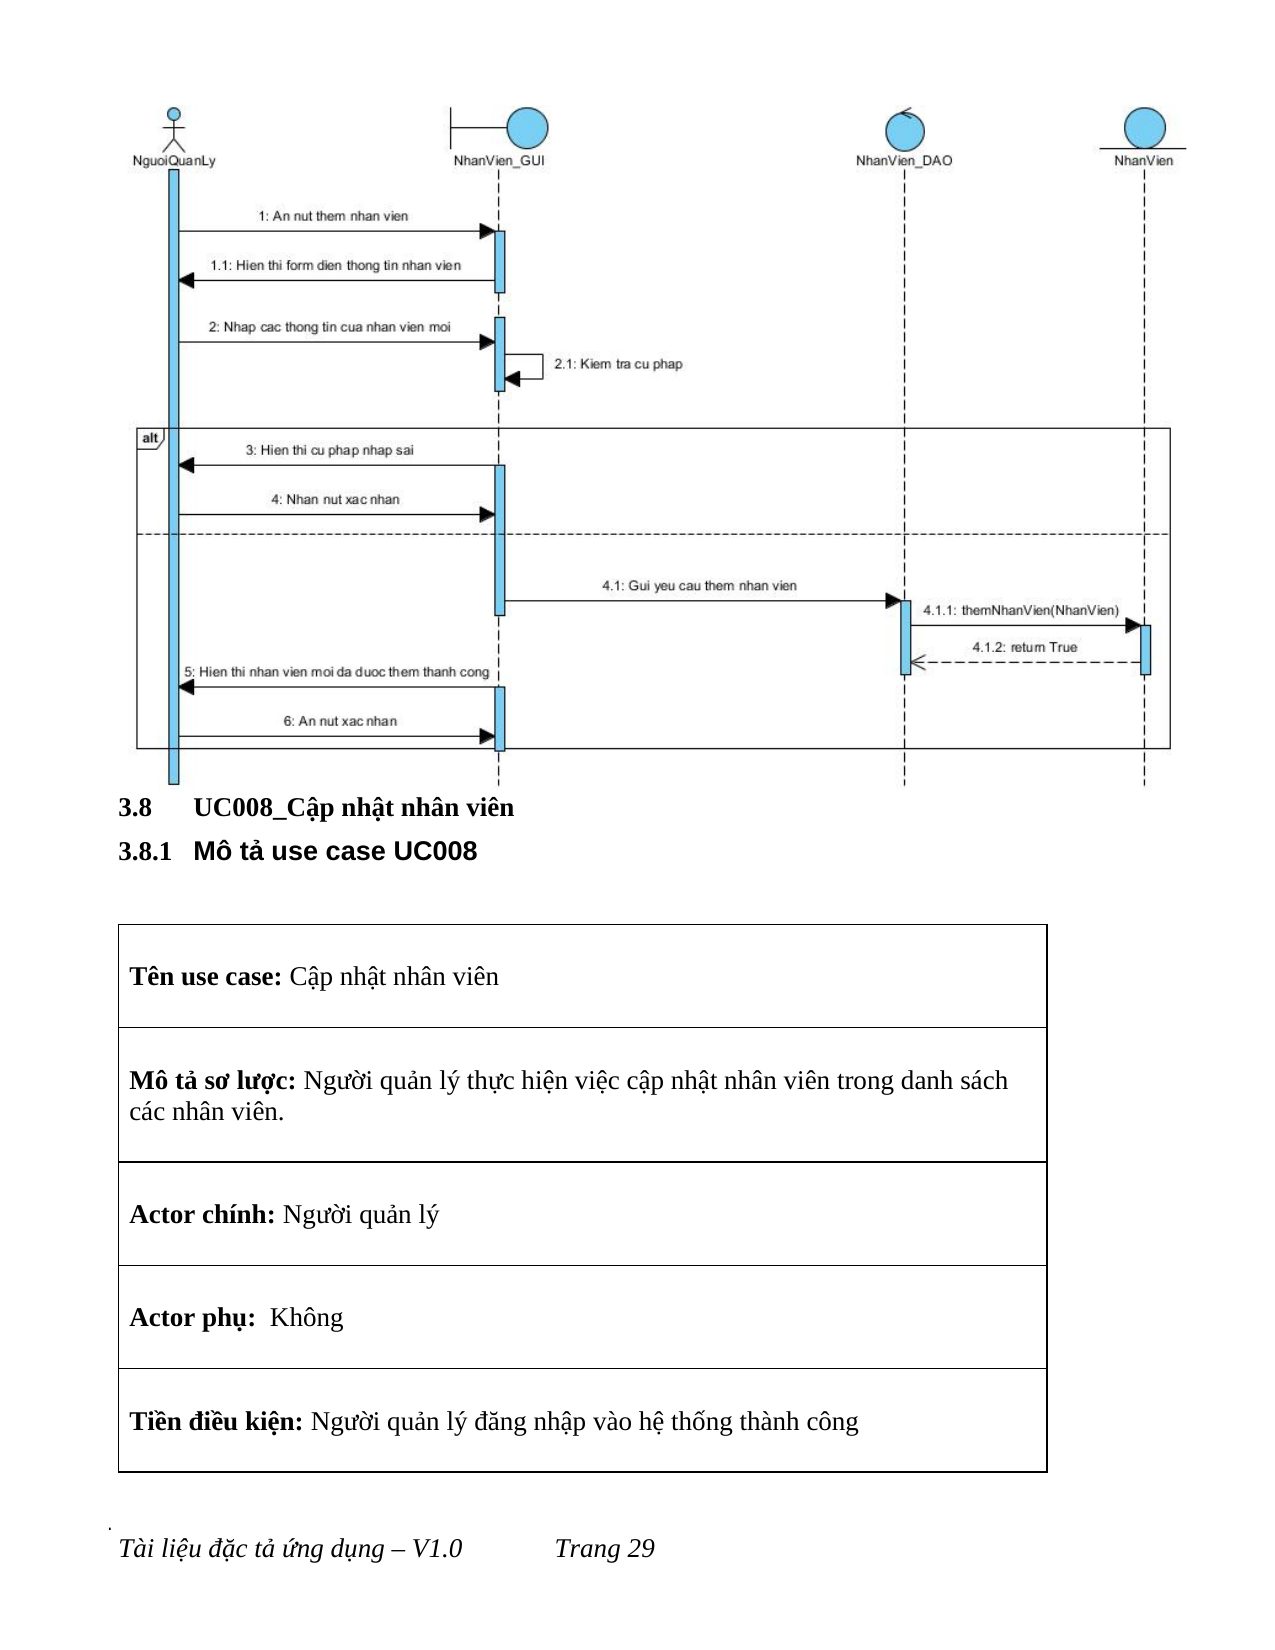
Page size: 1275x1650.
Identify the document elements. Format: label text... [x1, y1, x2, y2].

table_cell Actor chính: Người quản lý [119, 1163, 1046, 1265]
subtitle UC008_Cập nhật nhân viên [118, 791, 1186, 822]
table_header Tên use case: Cập nhật nhân viên [119, 925, 1046, 1027]
subtitle Mô tả use case UC008 [118, 835, 1186, 866]
table_cell Mô tả sơ lược: Người quản lý thực hiện việc cập nhật nhân viên trong danh sách các nhân viên. [119, 1028, 1046, 1161]
table_cell Tiền điều kiện: Người quản lý đăng nhập vào hệ thống thành công [119, 1369, 1046, 1471]
table_cell Actor phụ: Không [119, 1266, 1046, 1368]
picture [118, 105, 1187, 790]
